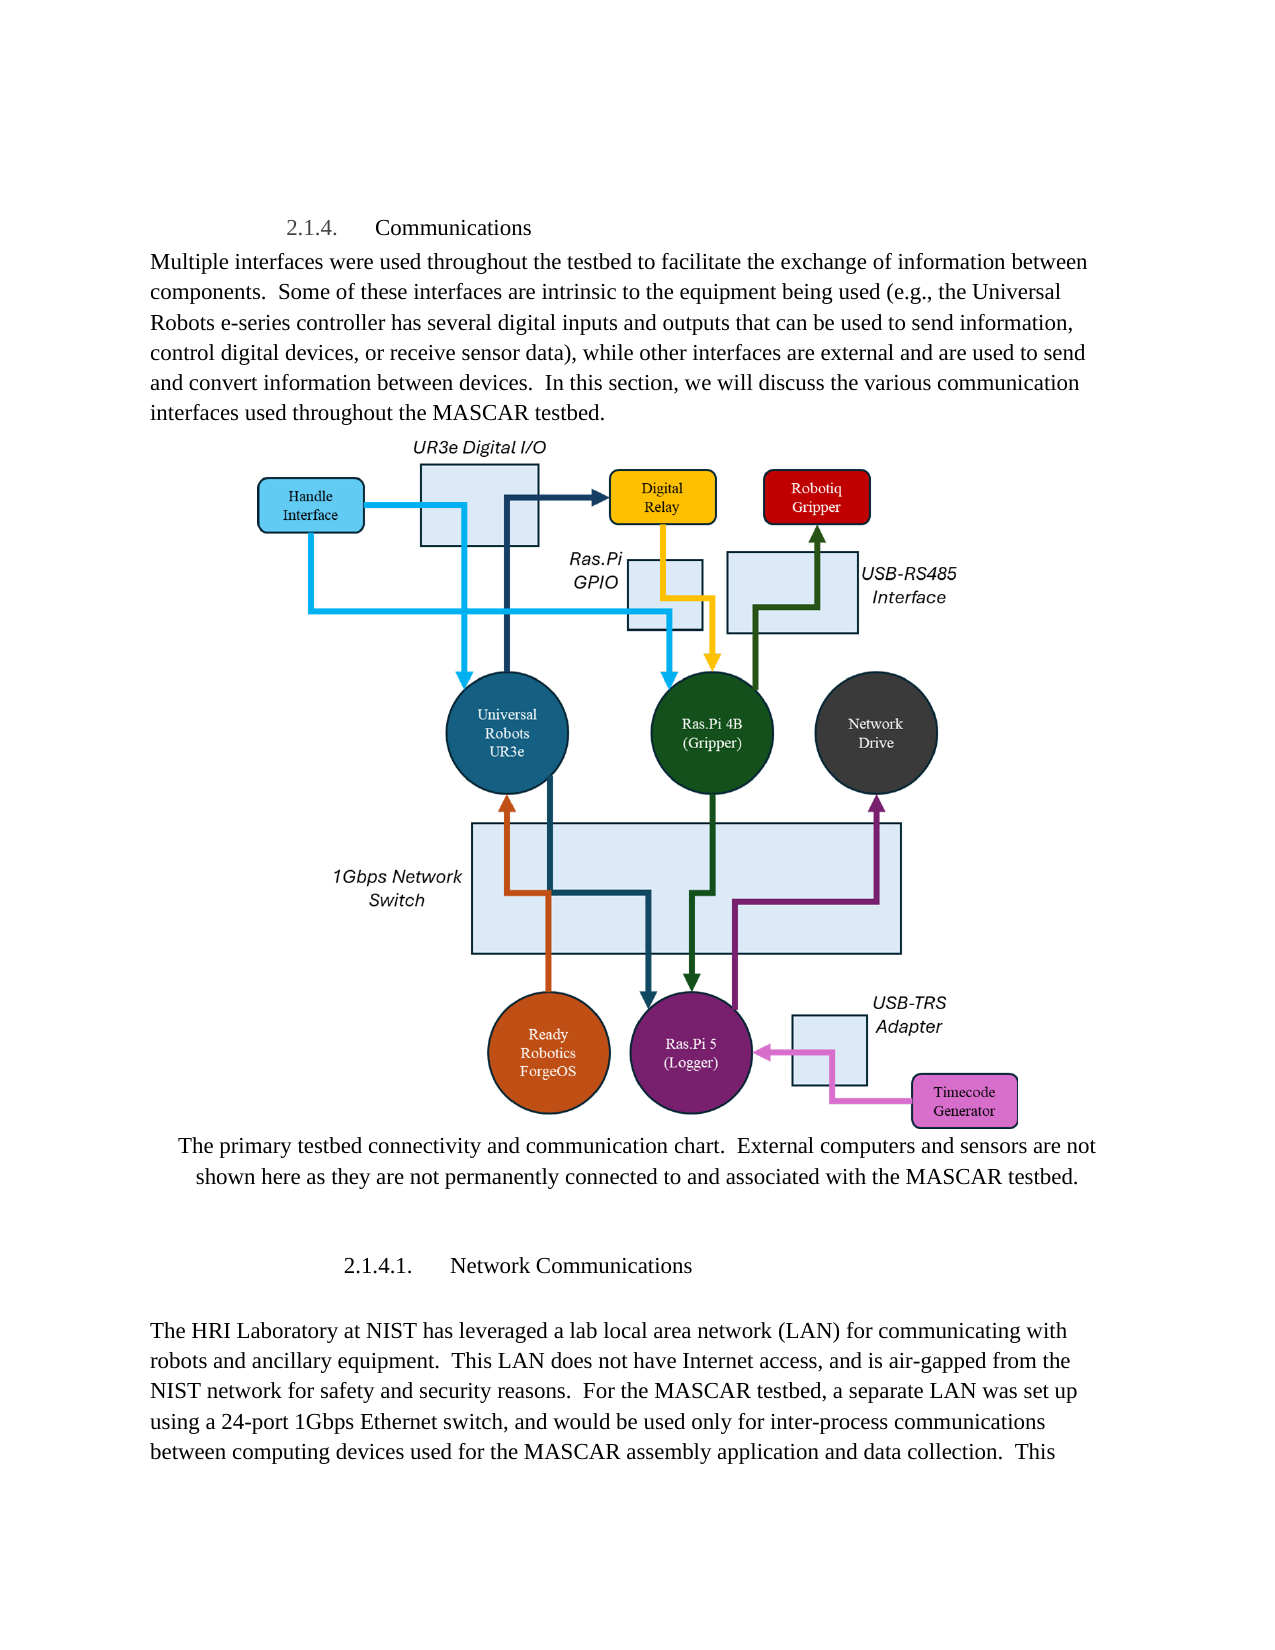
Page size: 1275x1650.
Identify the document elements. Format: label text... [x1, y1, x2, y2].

picture [257, 429, 1018, 1129]
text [150, 1317, 1125, 1464]
subtitle Communications [337, 213, 1125, 240]
text The primary testbed connectivity and communication chart. External computers and sensors are not shown here as they are not permanently connected to and associated with the MASCAR testbed. [150, 1132, 1125, 1189]
text Multiple interfaces were used throughout the testbed to facilitate the exchange of information between components. Some of these interfaces are intrinsic to the equipment being used (e.g., the Universal Robots e-series controller has several digital inputs and outputs that can be used to send information, control digital devices, or receive sensor data), while other interfaces are external and are used to send and convert information between devices. In this section, we will discuss the various communication interfaces used throughout the MASCAR testbed. [150, 248, 1125, 426]
subtitle Network Communications [412, 1252, 1125, 1279]
